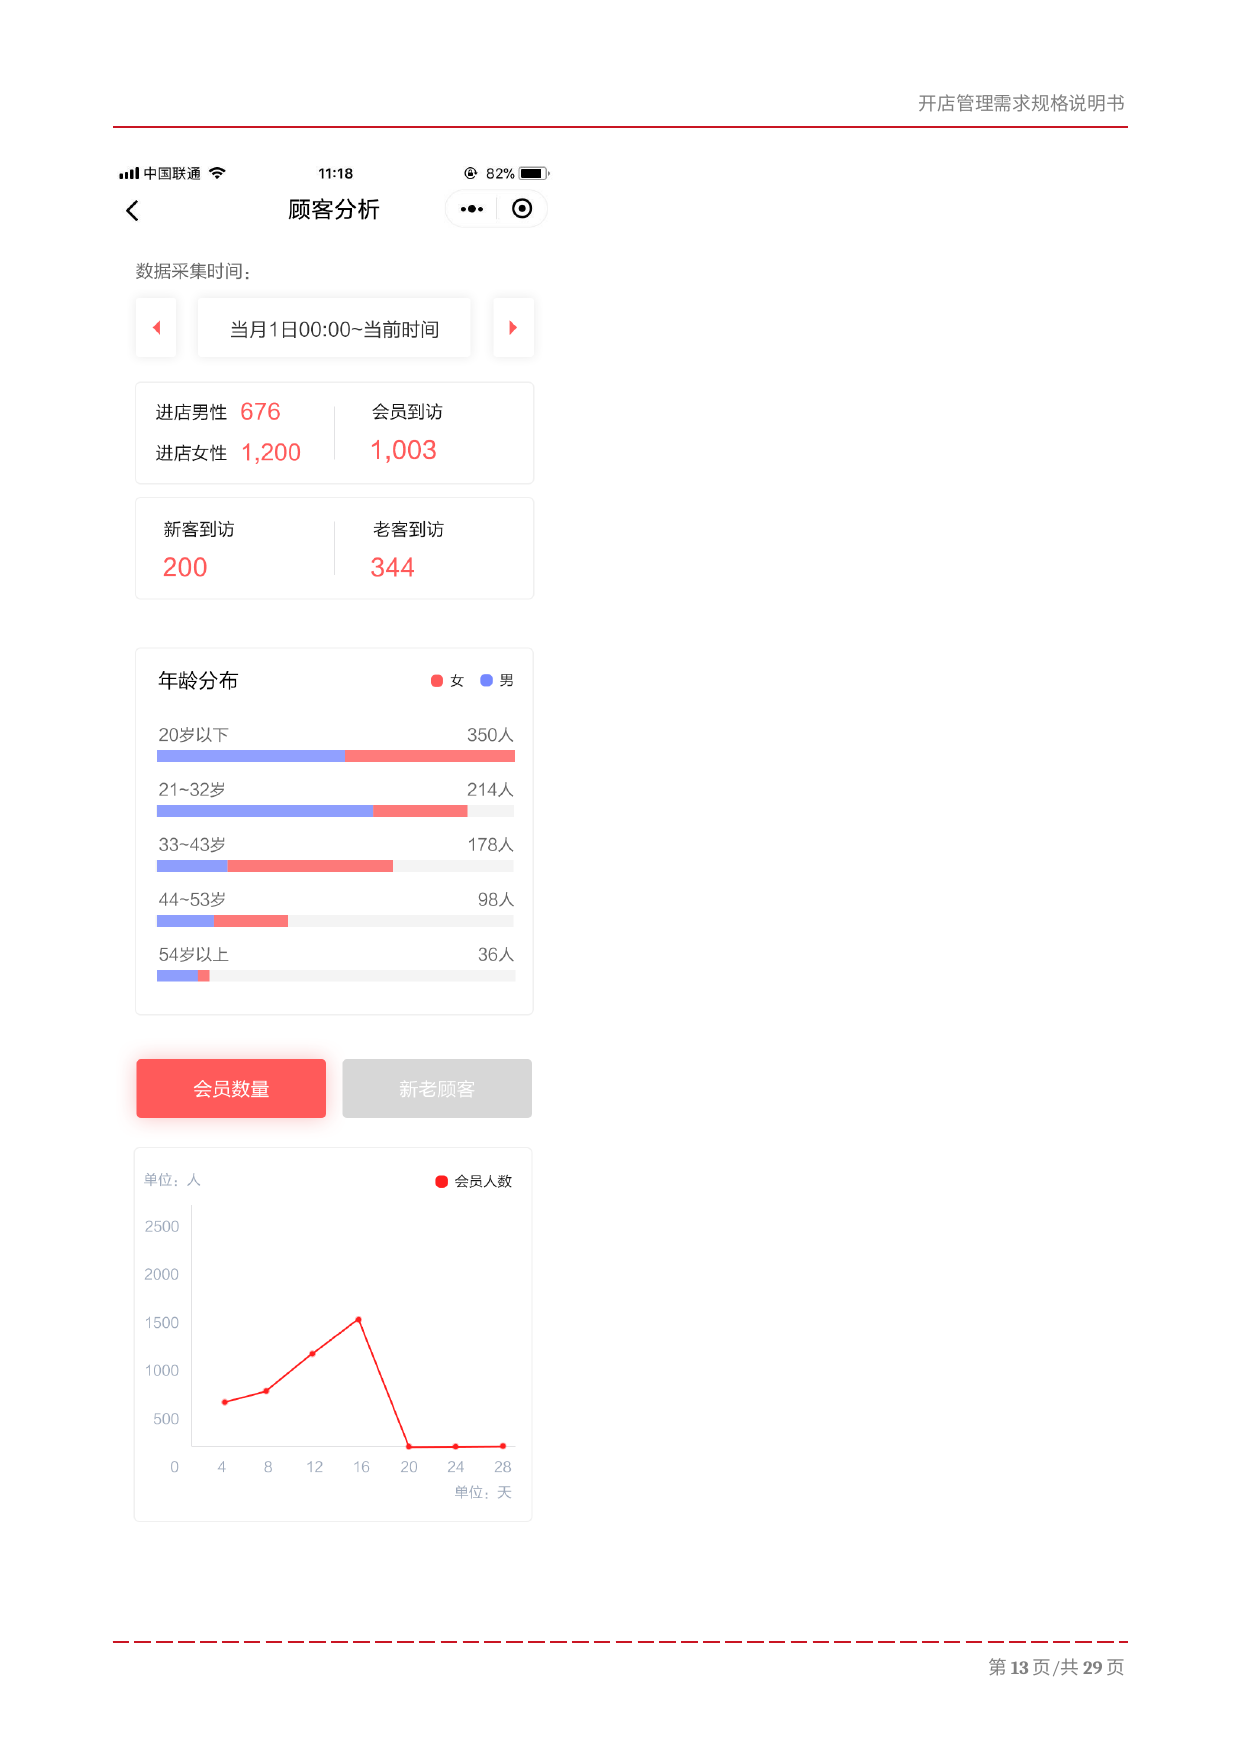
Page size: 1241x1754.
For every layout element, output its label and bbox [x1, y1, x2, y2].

picture [112, 162, 555, 1575]
